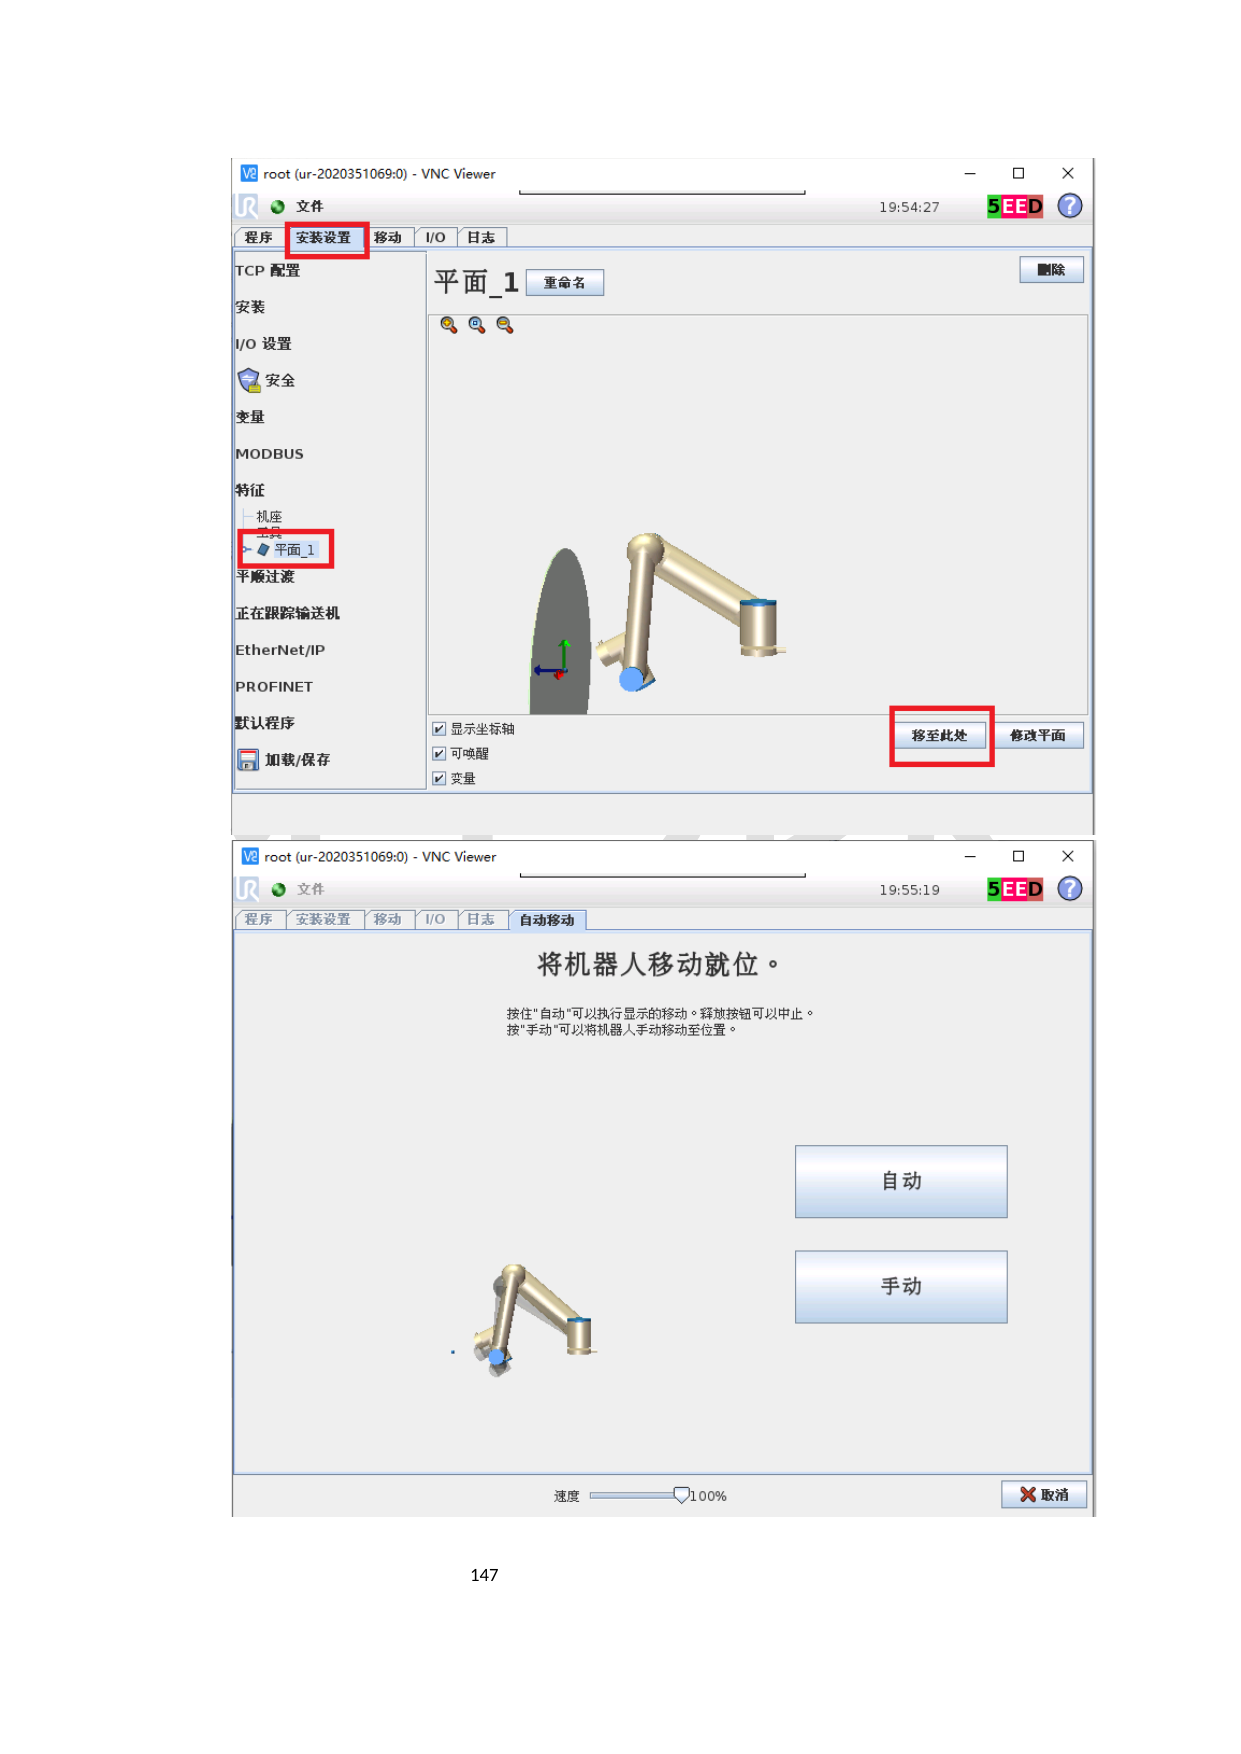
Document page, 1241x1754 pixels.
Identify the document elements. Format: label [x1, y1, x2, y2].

picture [231, 840, 1097, 1517]
picture [231, 158, 1096, 835]
